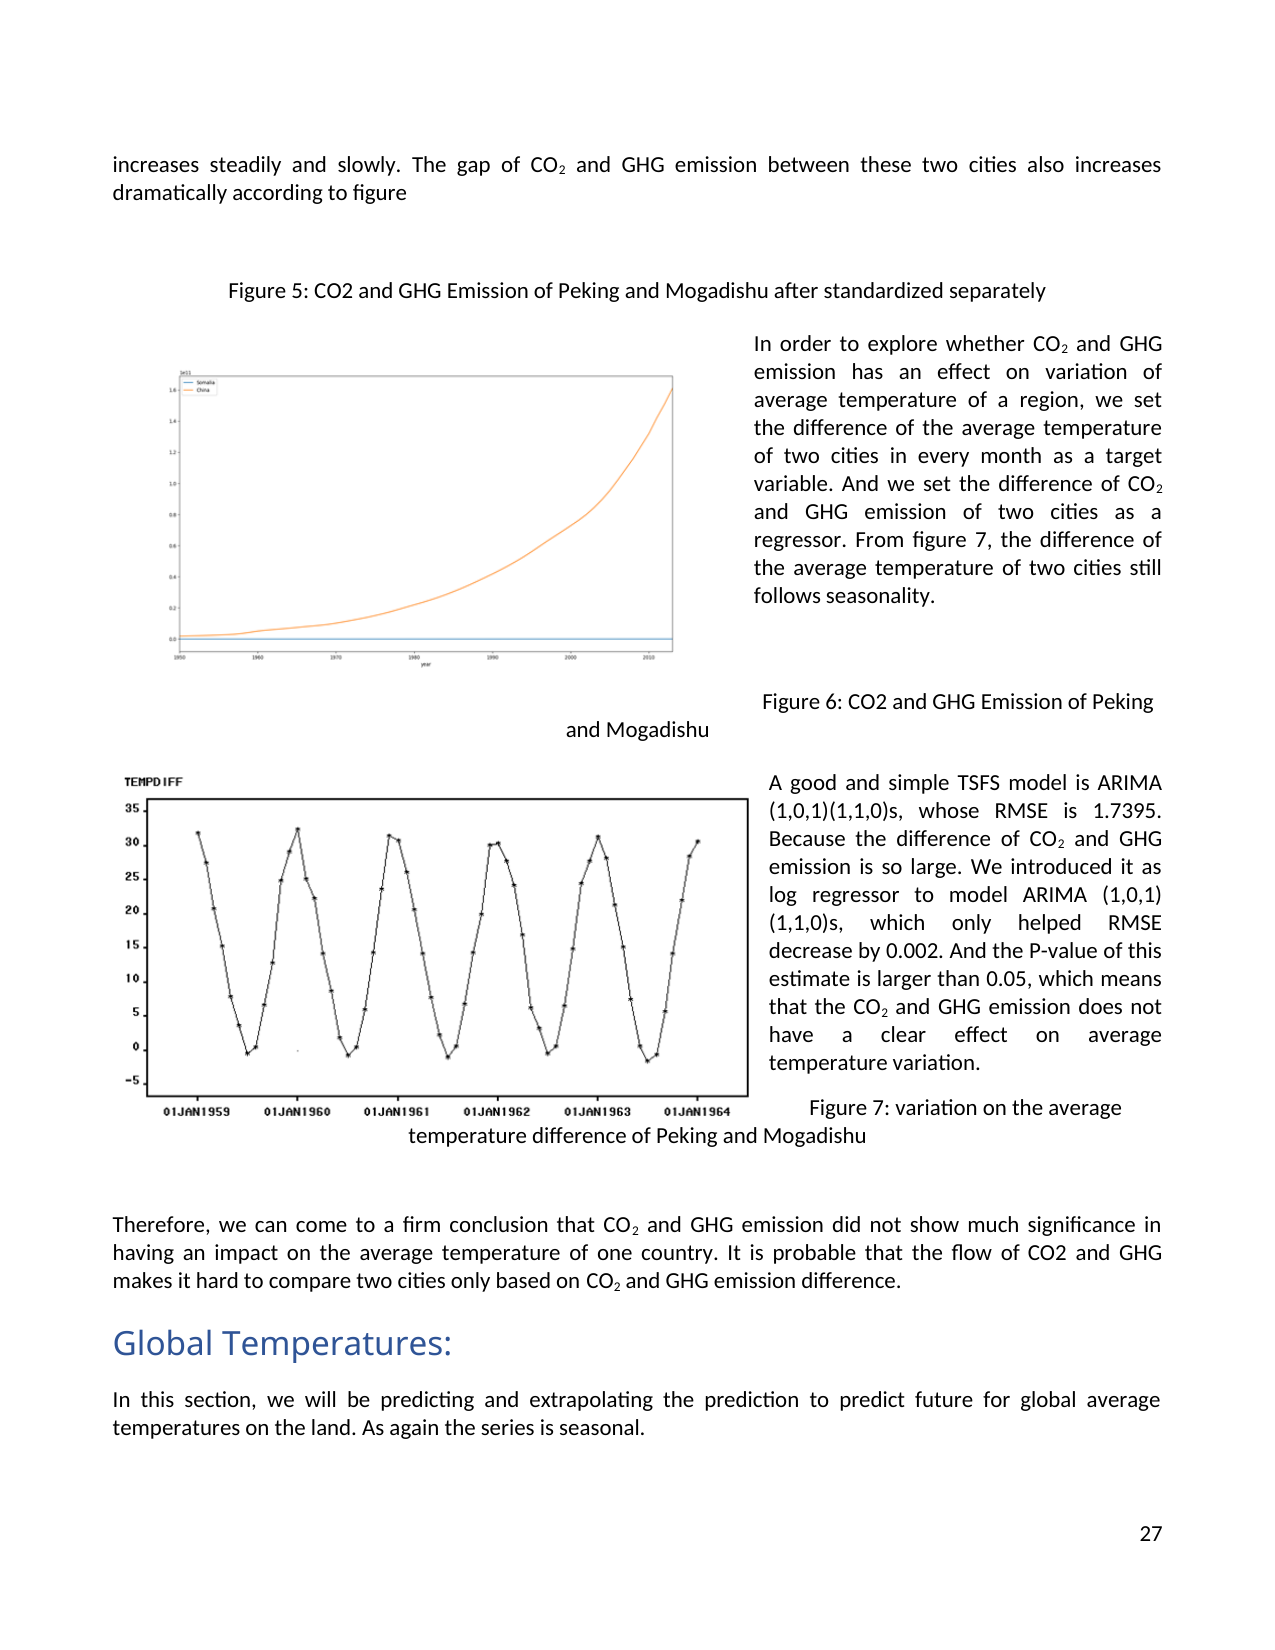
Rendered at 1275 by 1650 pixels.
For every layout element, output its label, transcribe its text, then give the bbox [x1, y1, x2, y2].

text Figure 6: CO2 and GHG Emission of Peking and Mogadishu [112, 687, 1162, 743]
picture [100, 333, 736, 691]
text Figure 5: CO2 and GHG Emission of Peking and Mogadishu after standardized separately [112, 276, 1162, 304]
text In order to explore whether CO2 and GHG emission has an effect on variation of average temperature of a region, we set the difference of the average temperature of two cities in every month as a target variable. And we set the difference of CO2 and GHG emission of two cities as a regressor. From figure 7, the difference of the average temperature of two cities still follows seasonality. [112, 329, 1162, 609]
text Therefore, we can come to a firm conclusion that CO2 and GHG emission did not show much significance in having an impact on the average temperature of one country. It is probable that the flow of CO2 and GHG makes it hard to compare two cities only based on CO2 and GHG emission difference. [112, 1210, 1162, 1294]
text In this section, we will be predicting and extrapolating the prediction to predict future for global average temperatures on the land. As again the series is seasonal. [112, 1385, 1162, 1441]
subtitle Global Temperatures: [112, 1319, 1162, 1365]
picture [122, 772, 750, 1121]
text Figure 7: variation on the average temperature difference of Peking and Mogadishu [112, 1093, 1162, 1149]
